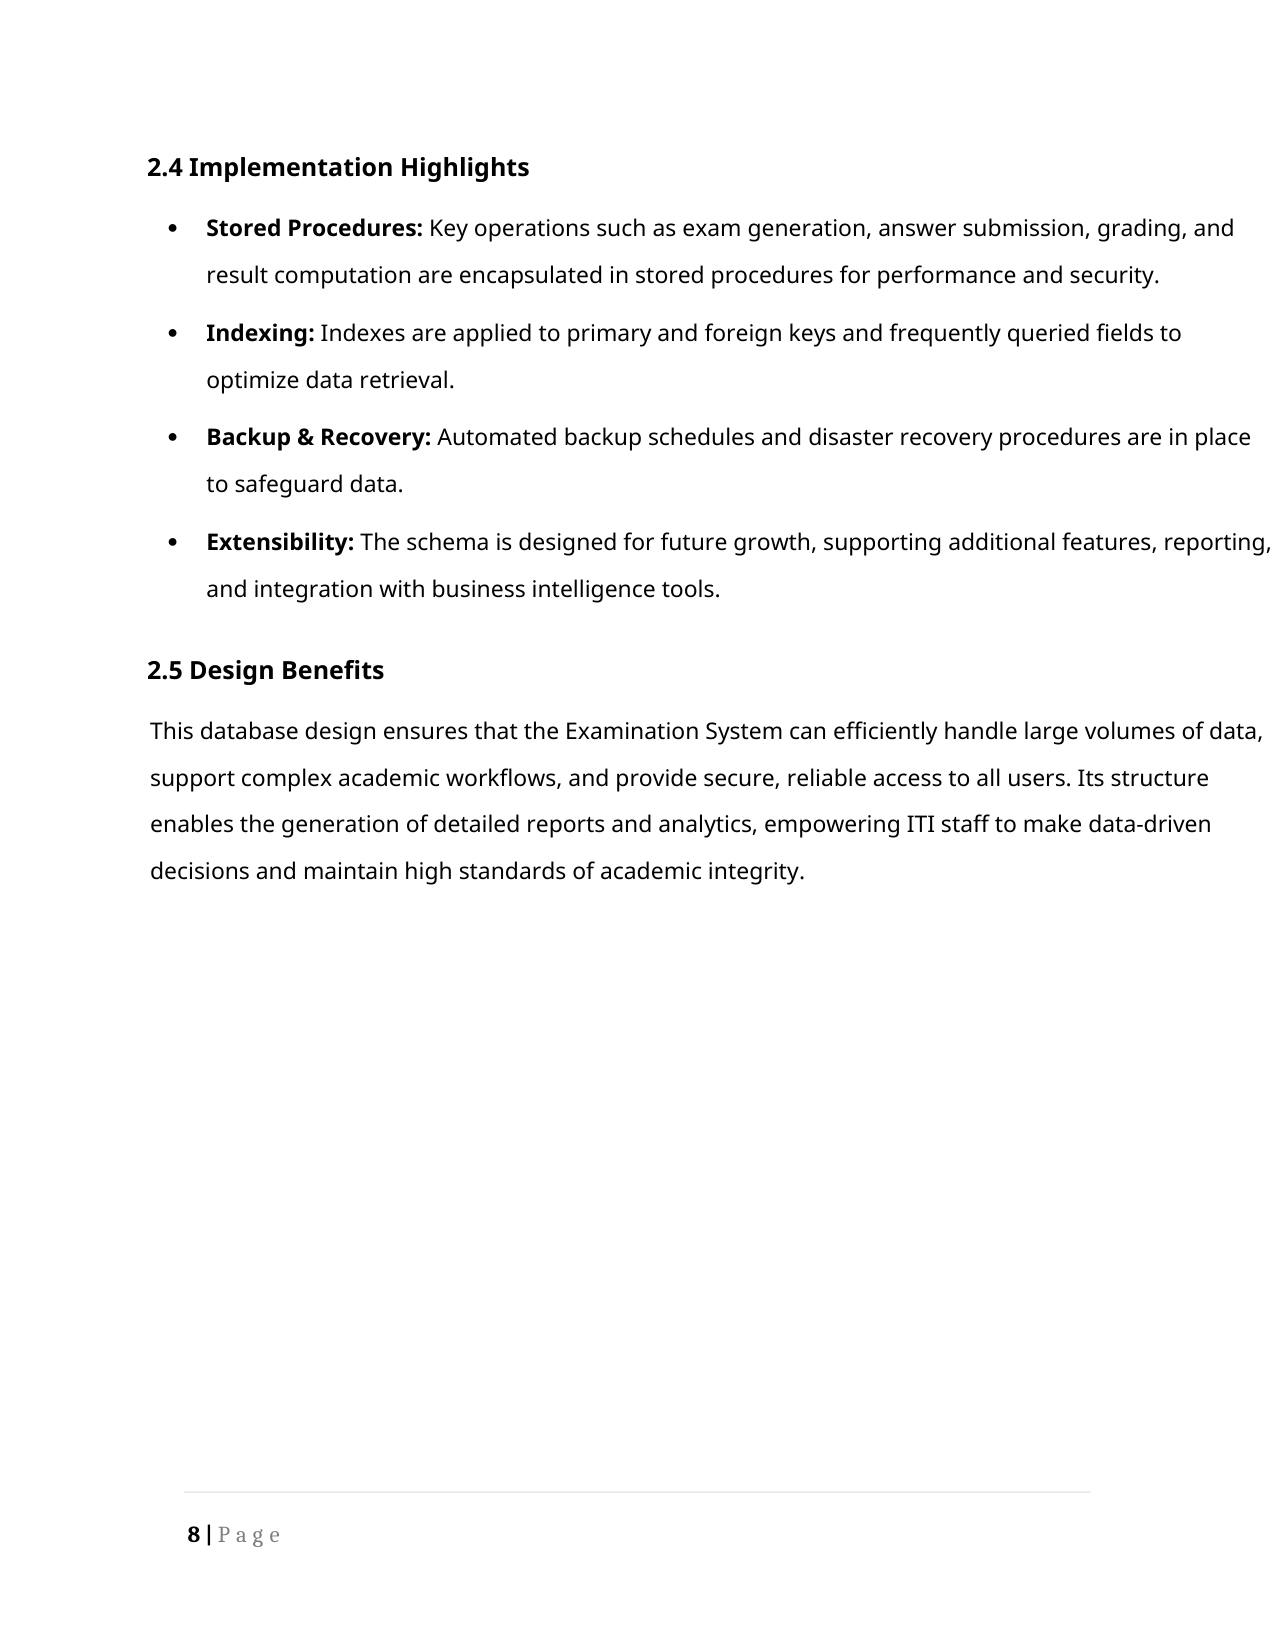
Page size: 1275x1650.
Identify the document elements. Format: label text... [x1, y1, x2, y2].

list Extensibility: The schema is designed for future growth, supporting additional features, reporting, and integration with business intelligence tools. [169, 526, 1275, 604]
text This database design ensures that the Examination System can efficiently handle large volumes of data, support complex academic workflows, and provide secure, reliable access to all users. Its structure enables the generation of detailed reports and analytics, empowering ITI staff to make data-driven decisions and maintain high standards of academic integrity. [150, 714, 1275, 886]
text 2.4 Implementation Highlights [147, 150, 1275, 184]
list Indexing: Indexes are applied to primary and foreign keys and frequently queried fields to optimize data retrieval. [169, 317, 1275, 395]
list Stored Procedures: Key operations such as exam generation, answer submission, grading, and result computation are encapsulated in stored procedures for performance and security. [169, 212, 1275, 290]
text 2.5 Design Benefits [147, 653, 1275, 687]
list Backup & Recovery: Automated backup schedules and disaster recovery procedures are in place to safeguard data. [169, 421, 1275, 499]
